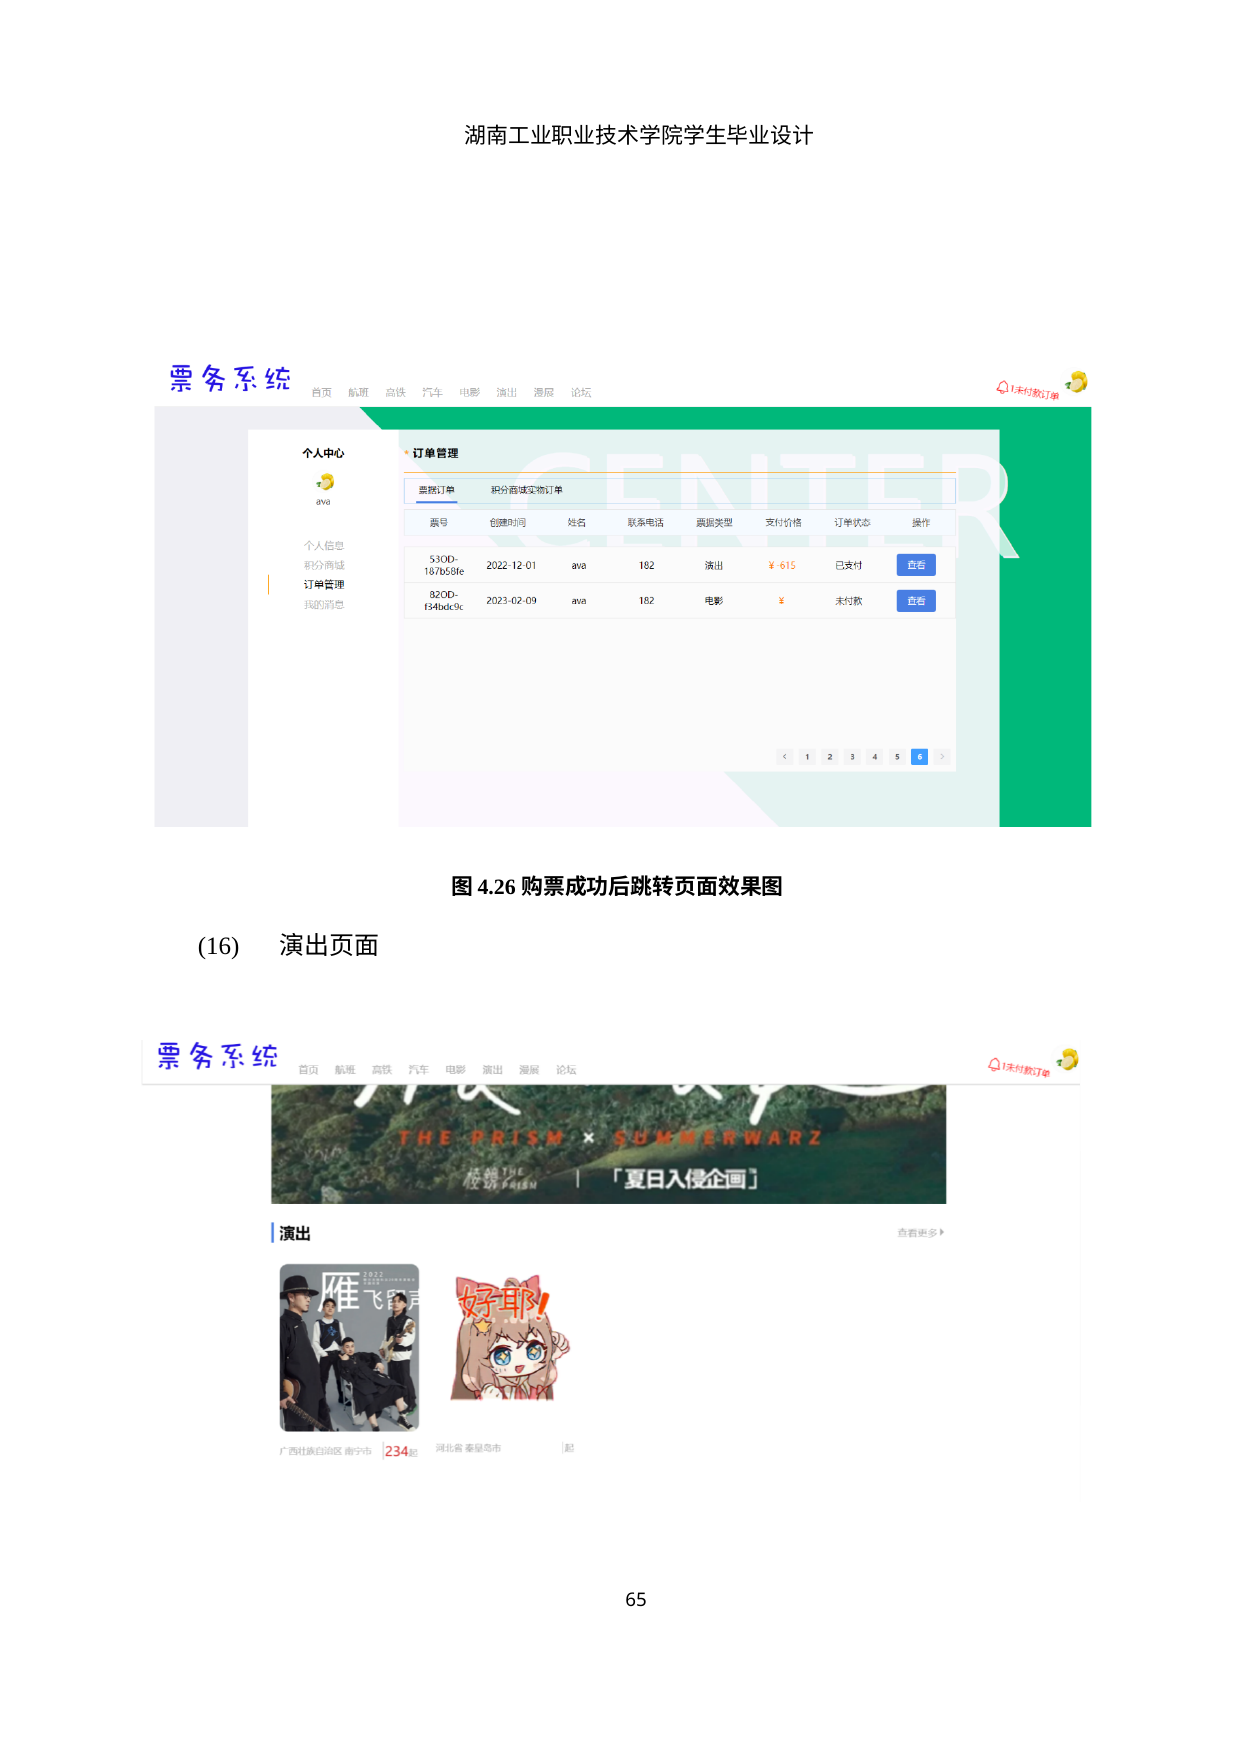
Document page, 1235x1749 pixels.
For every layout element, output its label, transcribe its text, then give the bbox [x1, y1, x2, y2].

picture [152, 358, 1092, 827]
list 演出页面 [148, 910, 1087, 978]
picture [141, 1040, 1081, 1502]
